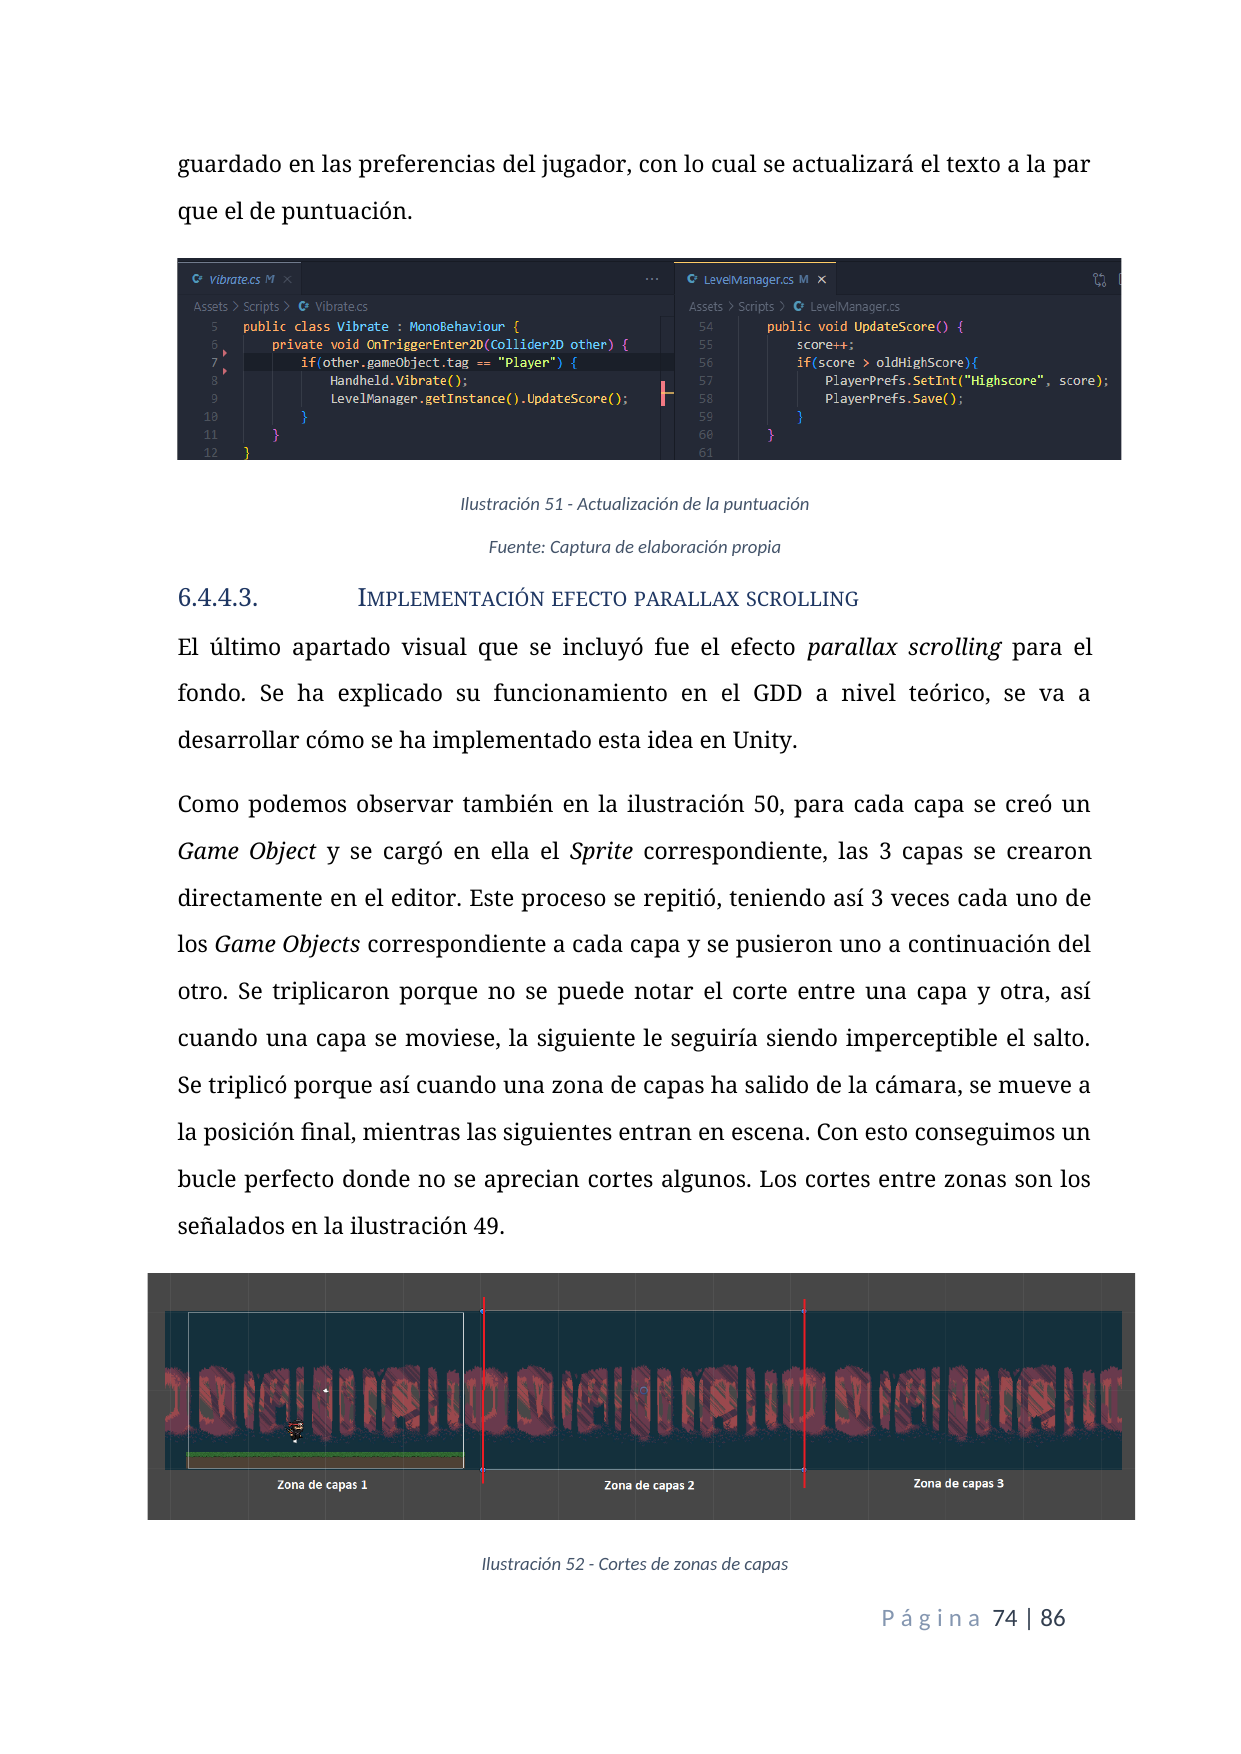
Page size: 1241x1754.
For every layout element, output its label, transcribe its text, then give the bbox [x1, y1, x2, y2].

picture [147, 1273, 1136, 1520]
text El último apartado visual que se incluyó fue el efecto parallax scrolling para el fondo. Se ha explicado su funcionamiento en el GDD a nivel teórico, se va a desarrollar cómo se ha implementado esta idea en Unity. [177, 630, 1092, 755]
text Como podemos observar también en la ilustración 50, para cada capa se creó un Game Object y se cargó en ella el Sprite correspondiente, las 3 capas se crearon directamente en el editor. Este proceso se repitió, teniendo así 3 veces cada uno de los Game Objects correspondiente a cada capa y se pusieron uno a continuación del otro. Se triplicaron porque no se puede notar el corte entre una capa y otra, así cuando una capa se moviese, la siguiente le seguiría siendo imperceptible el salto. Se triplicó porque así cuando una zona de capas ha salido de la cámara, se mueve a la posición final, mientras las siguientes entran en escena. Con esto conseguimos un bucle perfecto donde no se aprecian cortes algunos. Los cortes entre zonas son los señalados en la ilustración 49. [177, 788, 1092, 1241]
text Fuente: Captura de elaboración propia [177, 536, 1092, 558]
list Implementación efecto parallax scrolling [177, 579, 1092, 613]
picture [177, 258, 1122, 460]
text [177, 148, 1092, 226]
